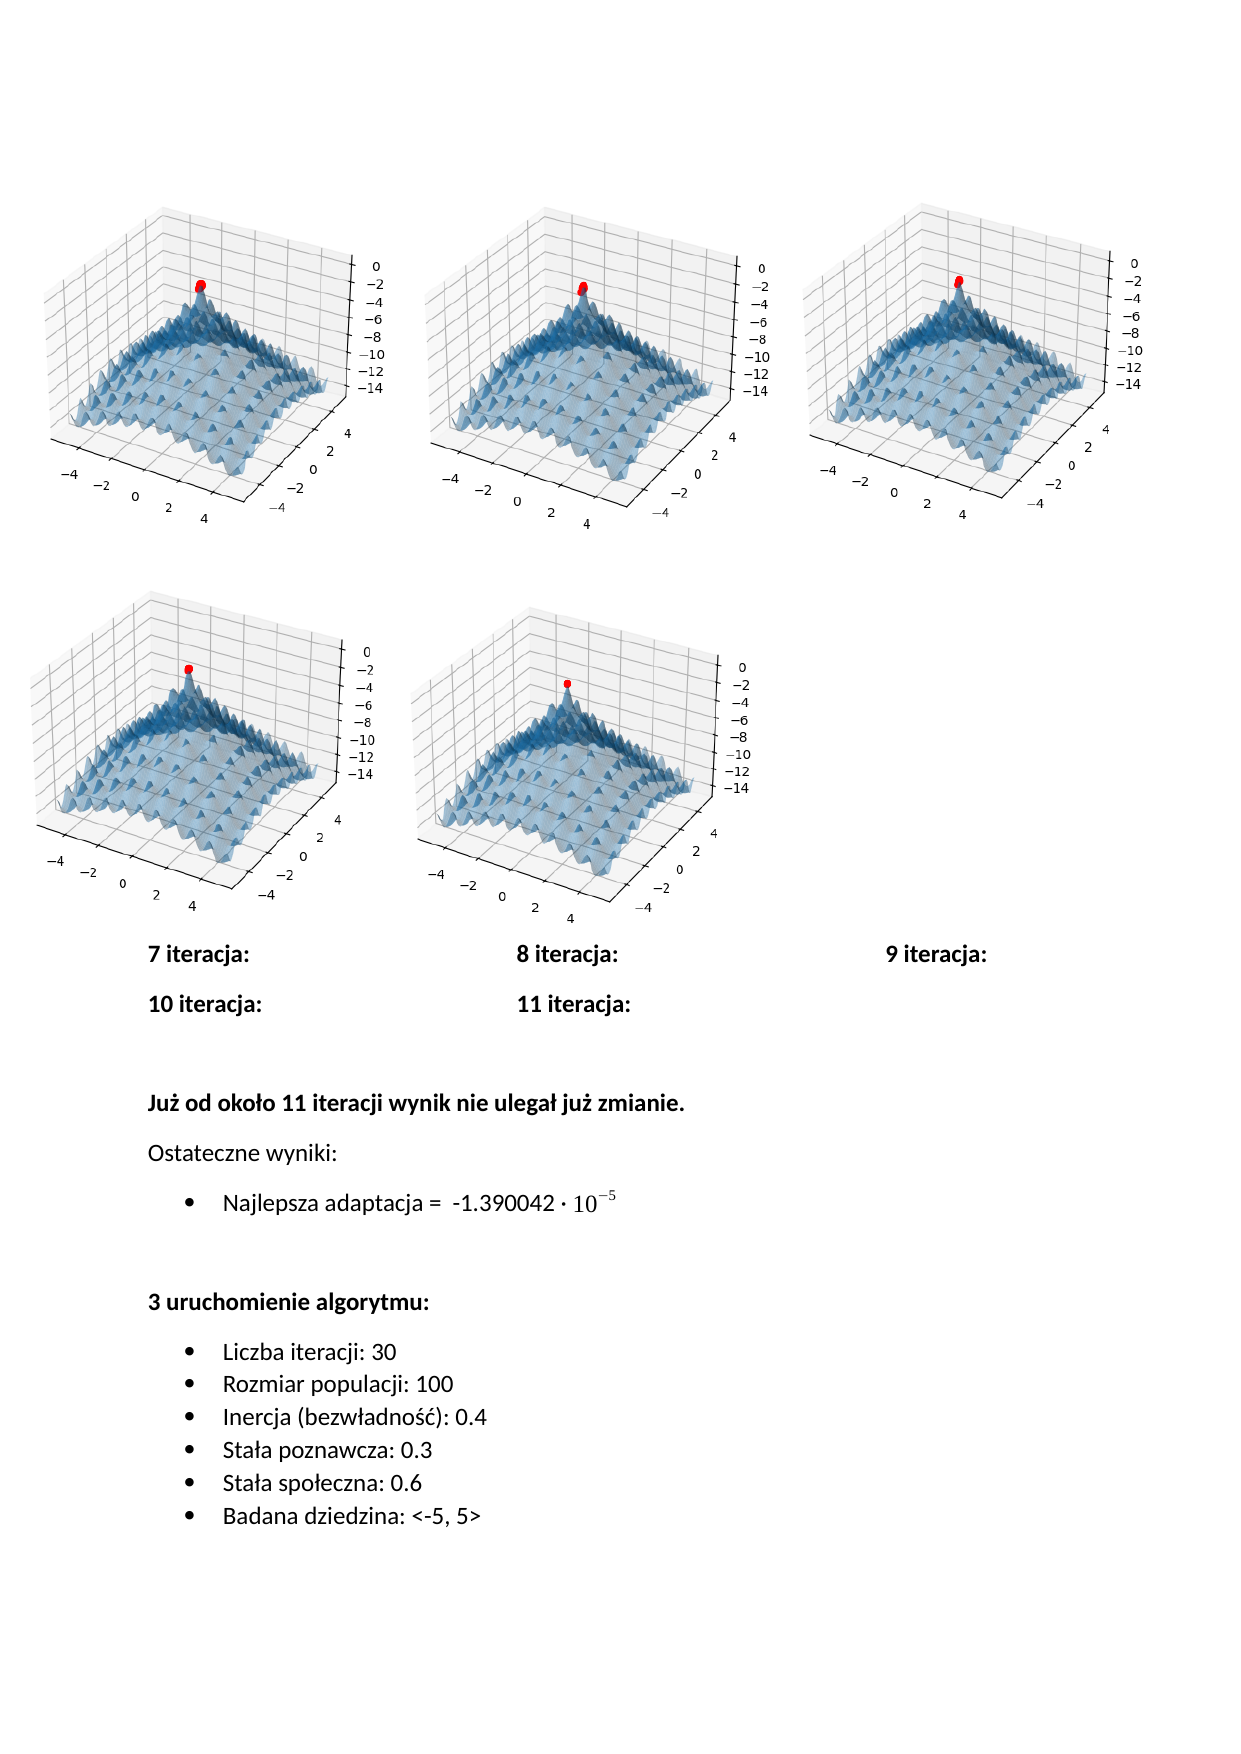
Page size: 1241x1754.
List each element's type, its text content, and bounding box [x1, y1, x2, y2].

picture [400, 603, 755, 931]
text 3 uruchomienie algorytmu: [148, 1286, 1093, 1317]
list Liczba iteracji: 30 [185, 1336, 1093, 1366]
list Rozmiar populacji: 100 [185, 1369, 1093, 1399]
picture [417, 197, 775, 534]
picture [21, 582, 379, 920]
text Już od około 11 iteracji wynik nie ulegał już zmianie. [148, 1087, 1093, 1118]
list Badana dziedzina: <-5, 5> [185, 1500, 1093, 1531]
picture [787, 197, 1152, 526]
text 10 iteracja: 11 iteracja: [148, 988, 1093, 1018]
list Stała poznawcza: 0.3 [185, 1434, 1093, 1465]
list Inercja (bezwładność): 0.4 [185, 1402, 1093, 1432]
list Stała społeczna: 0.6 [185, 1467, 1093, 1498]
text Ostateczne wyniki: [148, 1137, 1093, 1167]
picture [33, 200, 393, 530]
list Najlepsza adaptacja = -1.390042 · [185, 1186, 1093, 1217]
